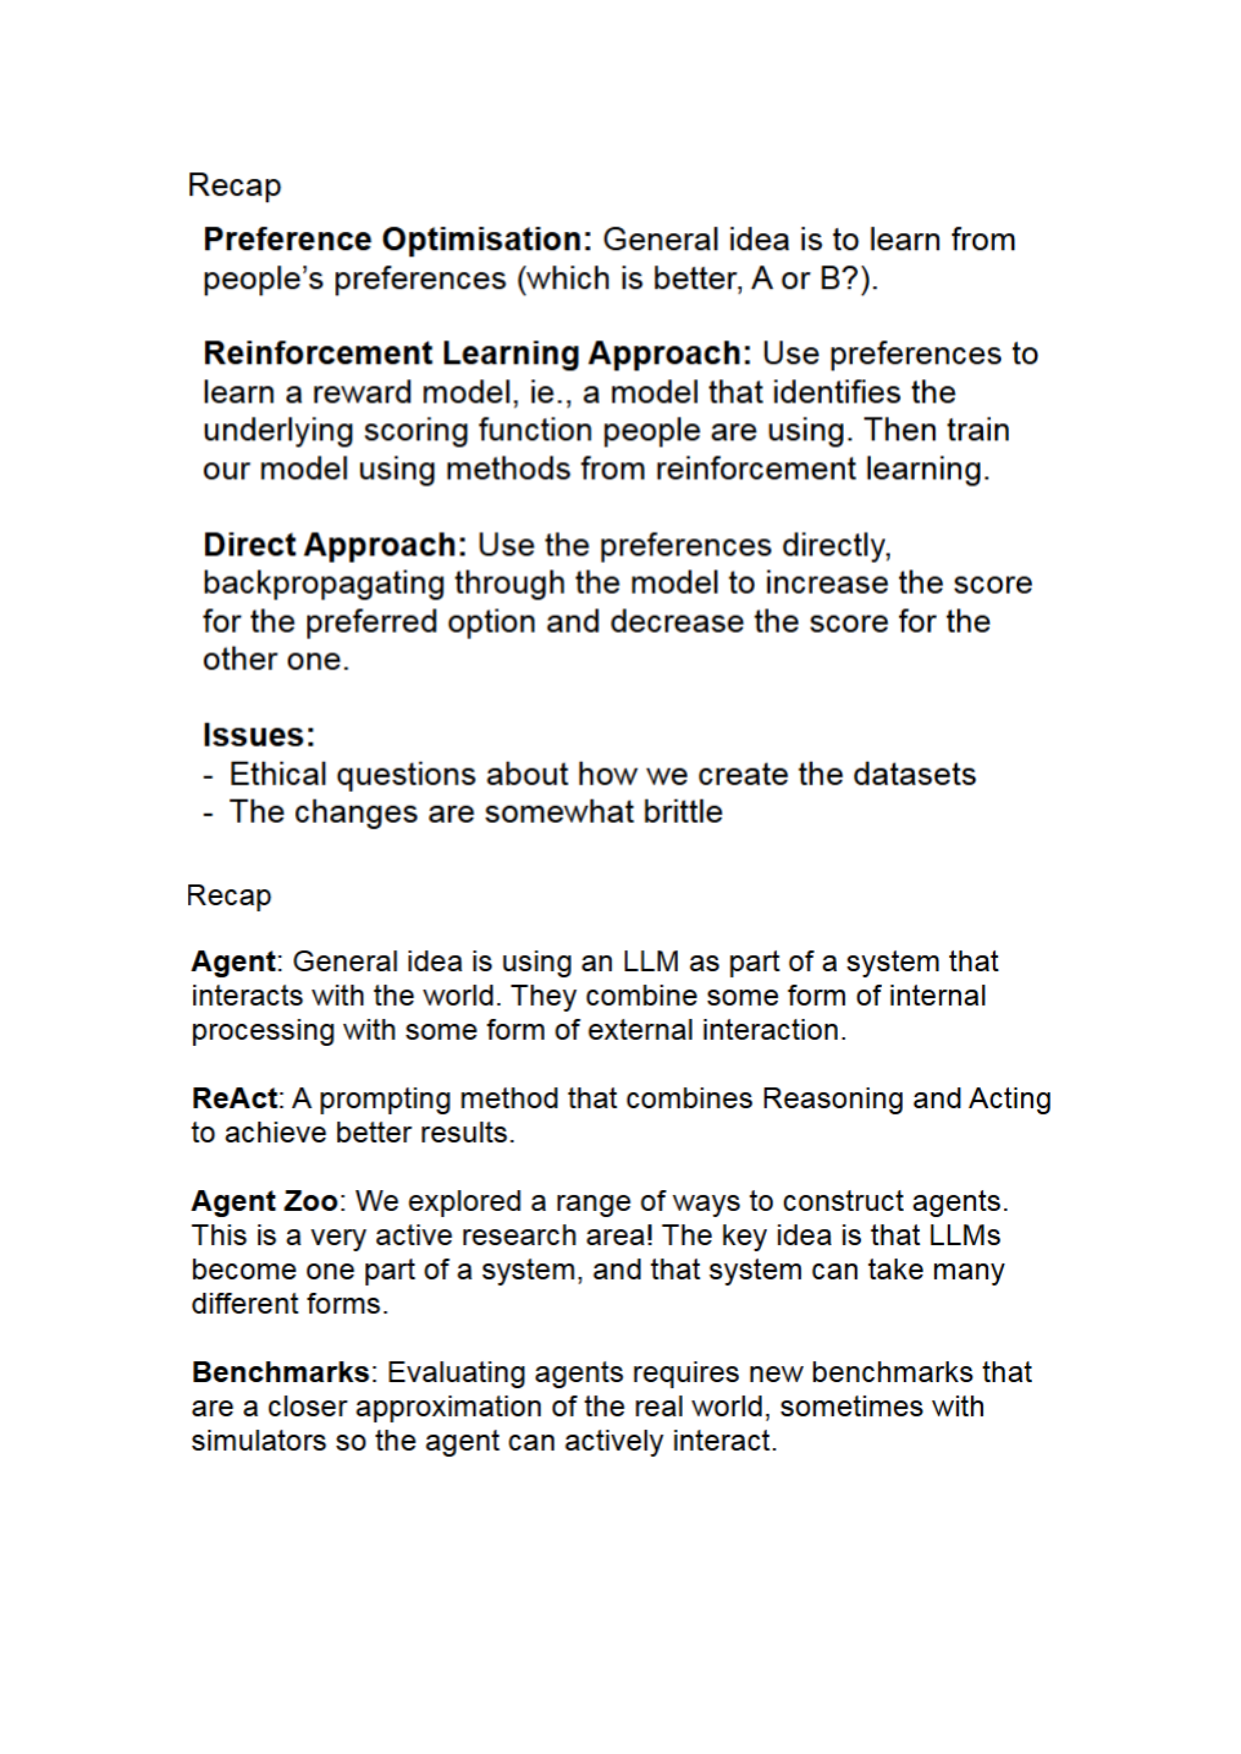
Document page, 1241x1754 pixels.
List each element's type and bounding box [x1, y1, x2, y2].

picture [187, 877, 1053, 1469]
picture [187, 162, 1053, 850]
